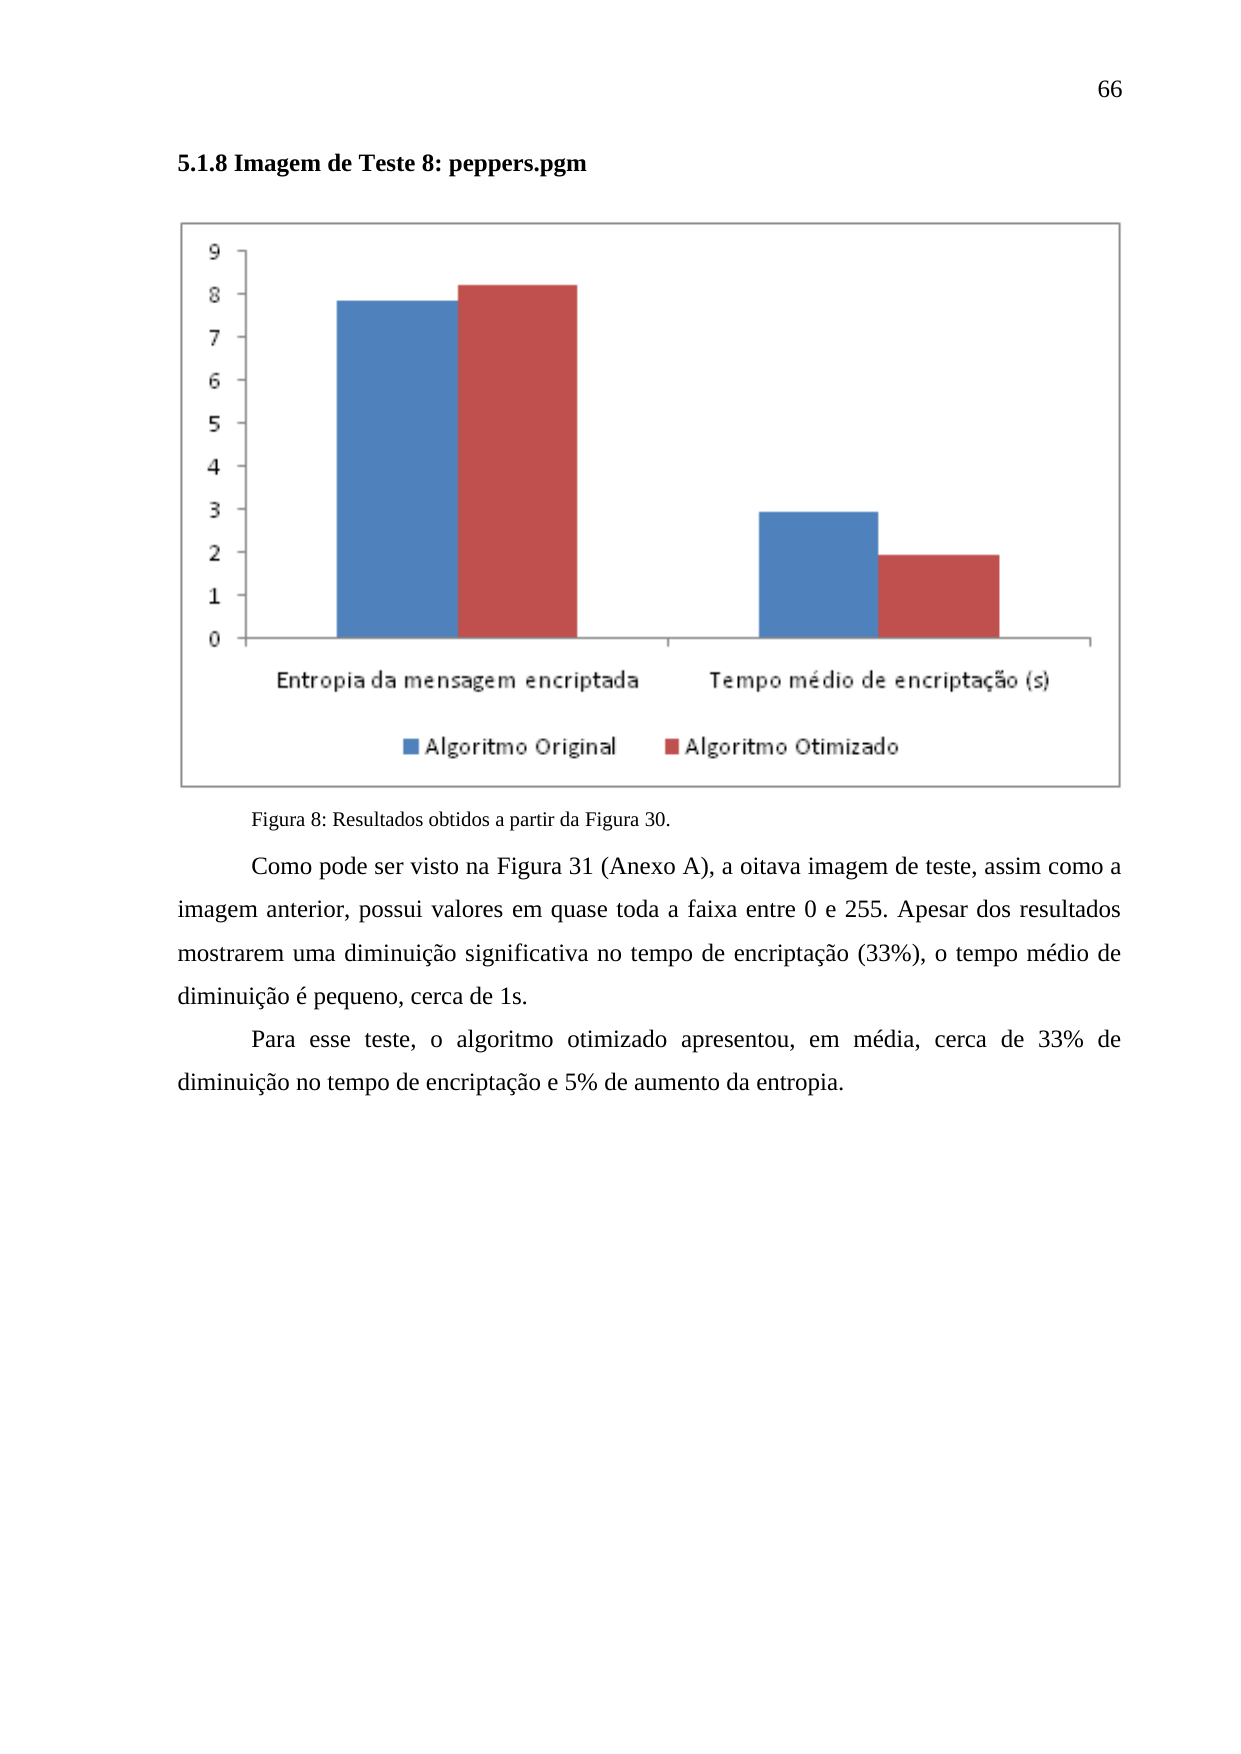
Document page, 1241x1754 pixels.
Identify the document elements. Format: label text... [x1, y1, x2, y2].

picture [177, 220, 1125, 792]
subtitle 5.1.8 Imagem de Teste 8: peppers.pgm [177, 148, 1122, 176]
text Para esse teste, o algoritmo otimizado apresentou, em média, cerca de 33% de diminuição no tempo de encriptação e 5% de aumento da entropia. [177, 1024, 1122, 1096]
text Figura : Resultados obtidos a partir da Figura 54. [177, 806, 1122, 831]
